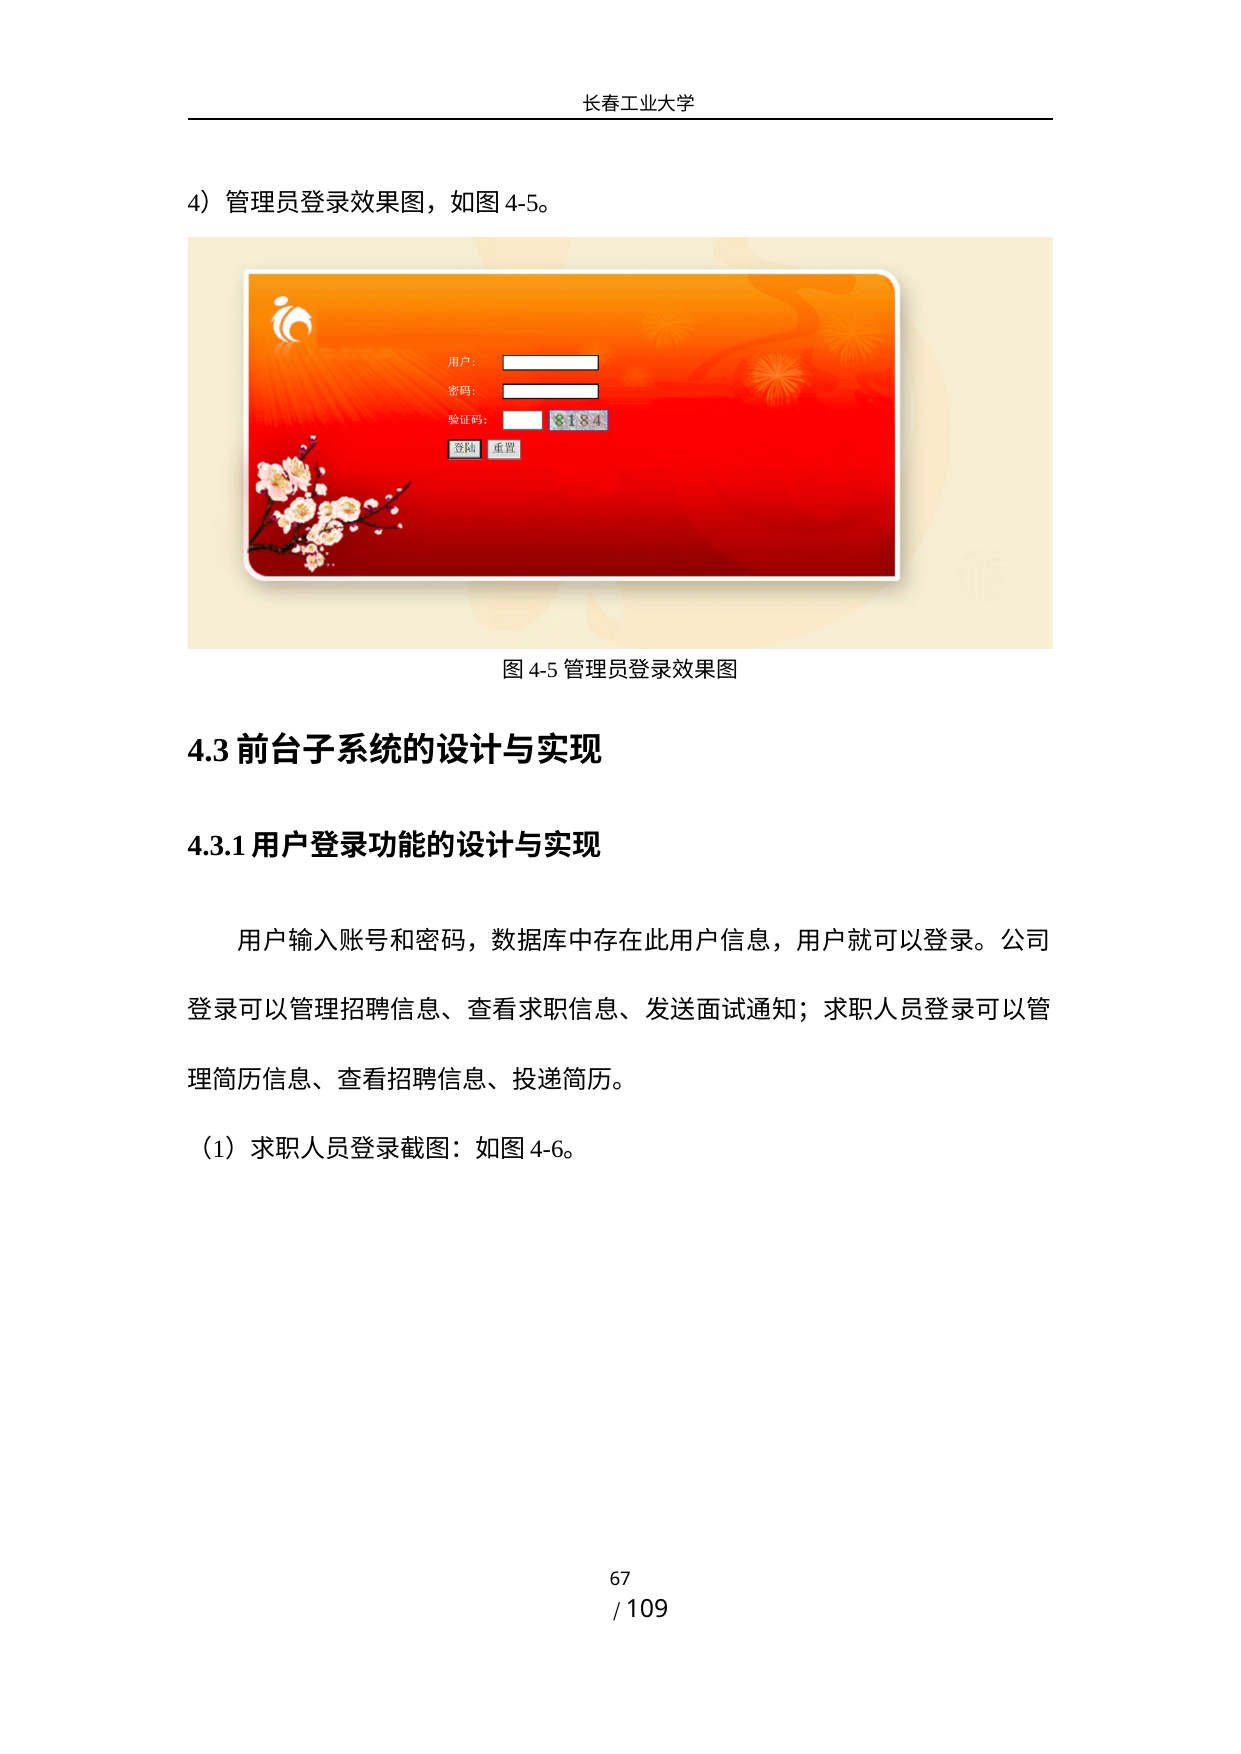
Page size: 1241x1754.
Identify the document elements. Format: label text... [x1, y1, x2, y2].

text 用户输入账号和密码，数据库中存在此用户信息，用户就可以登录。公司登录可以管理招聘信息、查看求职信息、发送面试通知；求职人员登录可以管理简历信息、查看招聘信息、投递简历。 [187, 904, 1053, 1112]
picture [187, 237, 1053, 649]
subtitle 4.3.1用户登录功能的设计与实现 [187, 808, 1053, 877]
text 4）管理员登录效果图，如图4-5。 [187, 166, 1053, 237]
text （1）求职人员登录截图：如图4-6。 [187, 1112, 1053, 1181]
text 图4-5 管理员登录效果图 [187, 650, 1053, 685]
subtitle 4.3前台子系统的设计与实现 [187, 712, 1053, 781]
